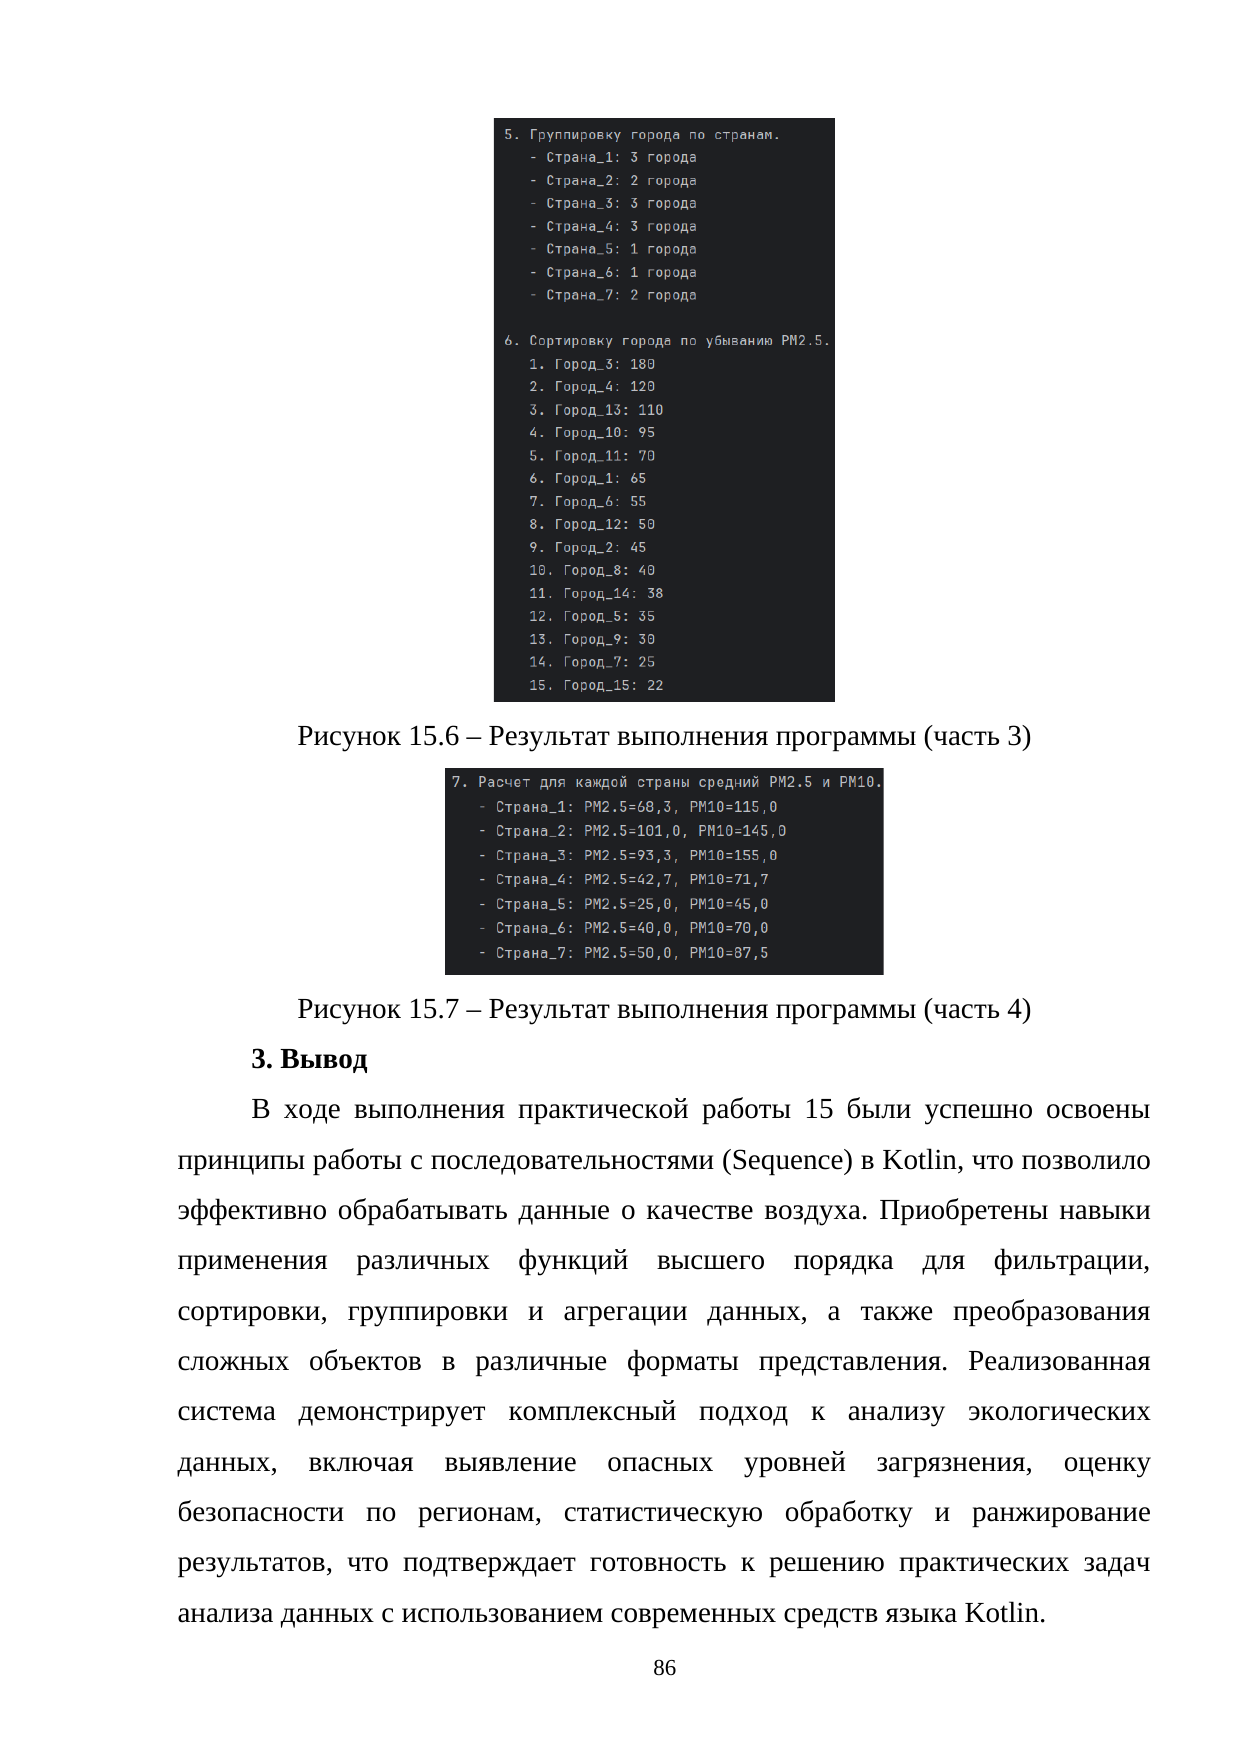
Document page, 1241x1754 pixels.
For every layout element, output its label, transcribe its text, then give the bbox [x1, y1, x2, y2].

text Рисунок 15.6 – Результат выполнения программы (часть 3) [177, 718, 1152, 752]
picture [445, 768, 884, 975]
subtitle Вывод [177, 1041, 1152, 1075]
text В ходе выполнения практической работы 15 были успешно освоены принципы работы с последовательностями (Sequence) в Kotlin, что позволило эффективно обрабатывать данные о качестве воздуха. Приобретены навыки применения различных функций высшего порядка для фильтрации, сортировки, группировки и агрегации данных, а также преобразования сложных объектов в различные форматы представления. Реализованная система демонстрирует комплексный подход к анализу экологических данных, включая выявление опасных уровней загрязнения, оценку безопасности по регионам, статистическую обработку и ранжирование результатов, что подтверждает готовность к решению практических задач анализа данных с использованием современных средств языка Kotlin. [177, 1092, 1152, 1628]
text Рисунок 15.7 – Результат выполнения программы (часть 4) [177, 991, 1152, 1024]
picture [493, 118, 835, 702]
